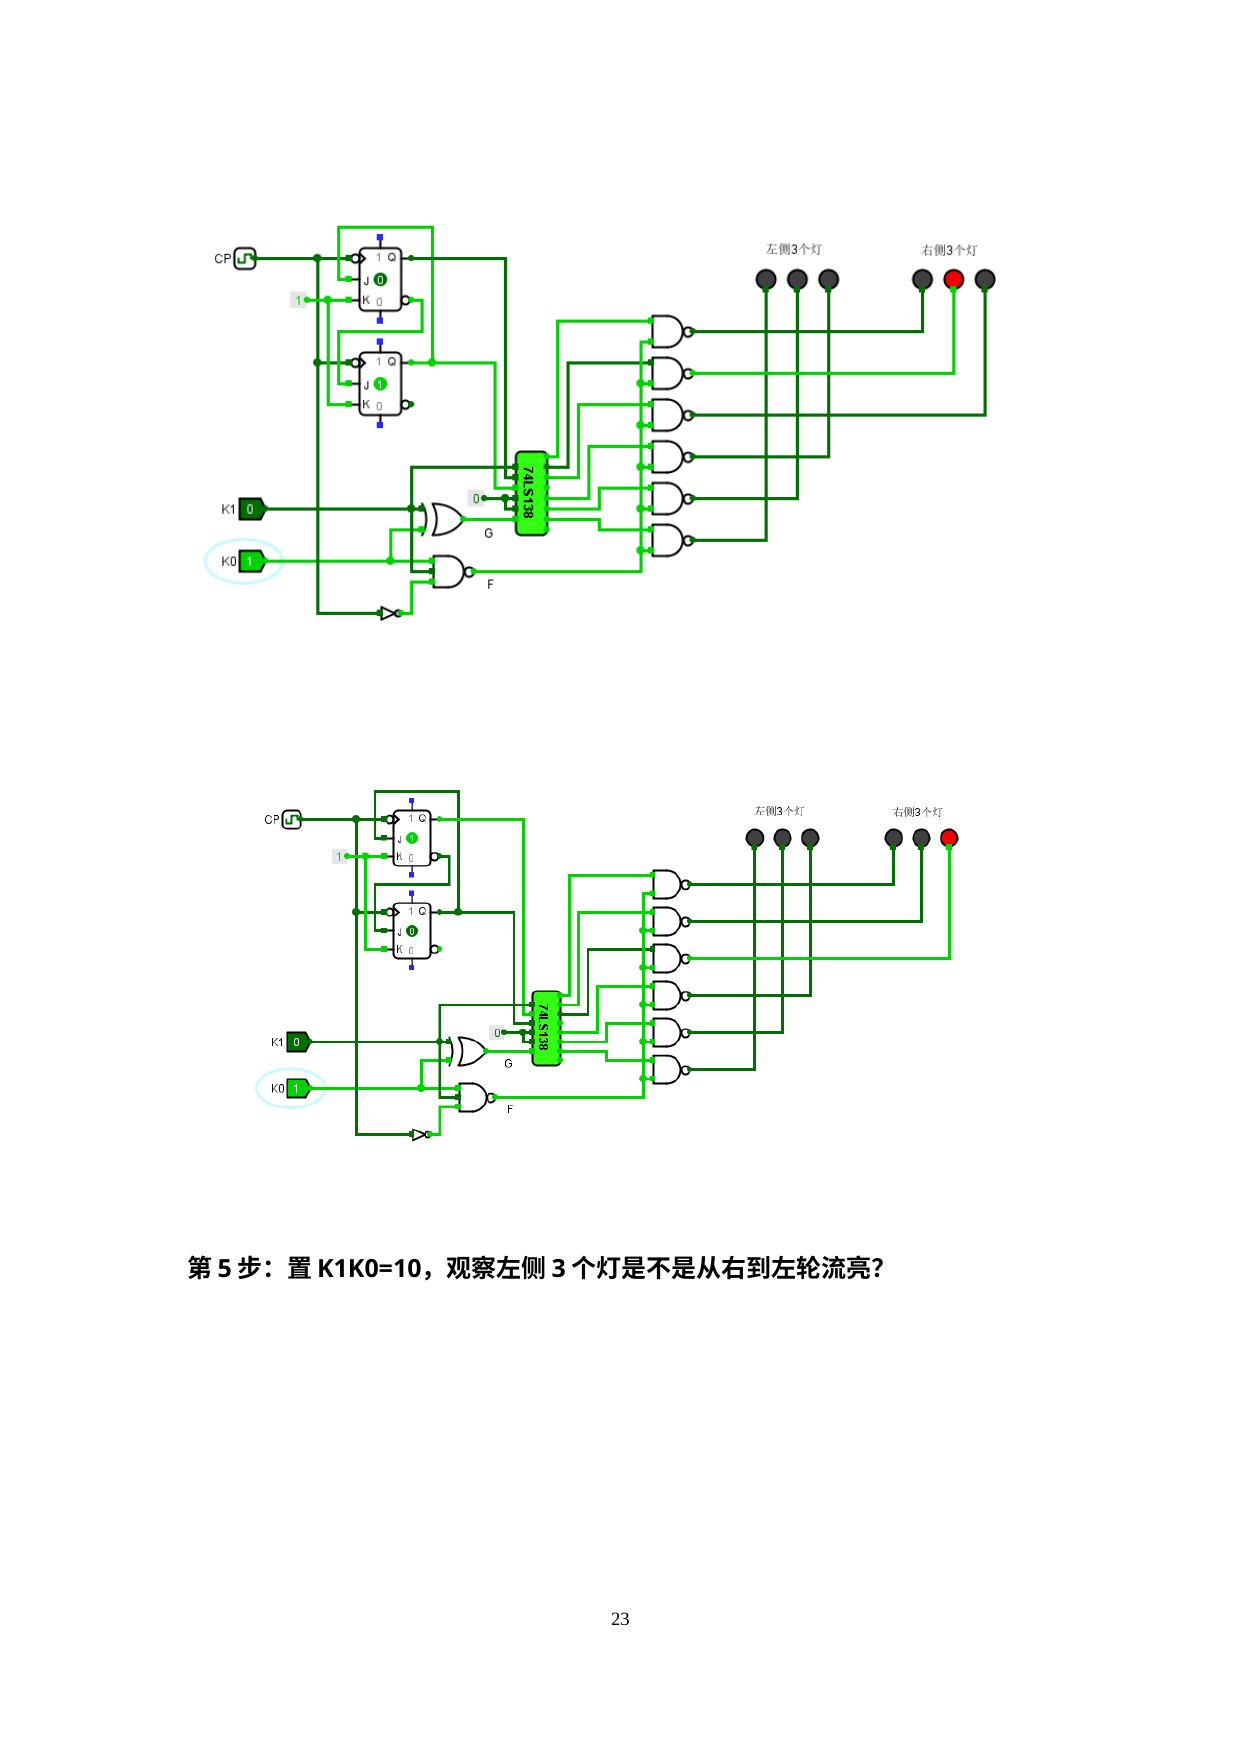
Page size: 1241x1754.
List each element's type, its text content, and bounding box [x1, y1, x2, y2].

picture [187, 162, 1019, 687]
text 第5步：置K1K0=10，观察左侧3个灯是不是从右到左轮流亮？ [187, 1234, 1053, 1299]
picture [187, 714, 1053, 1206]
